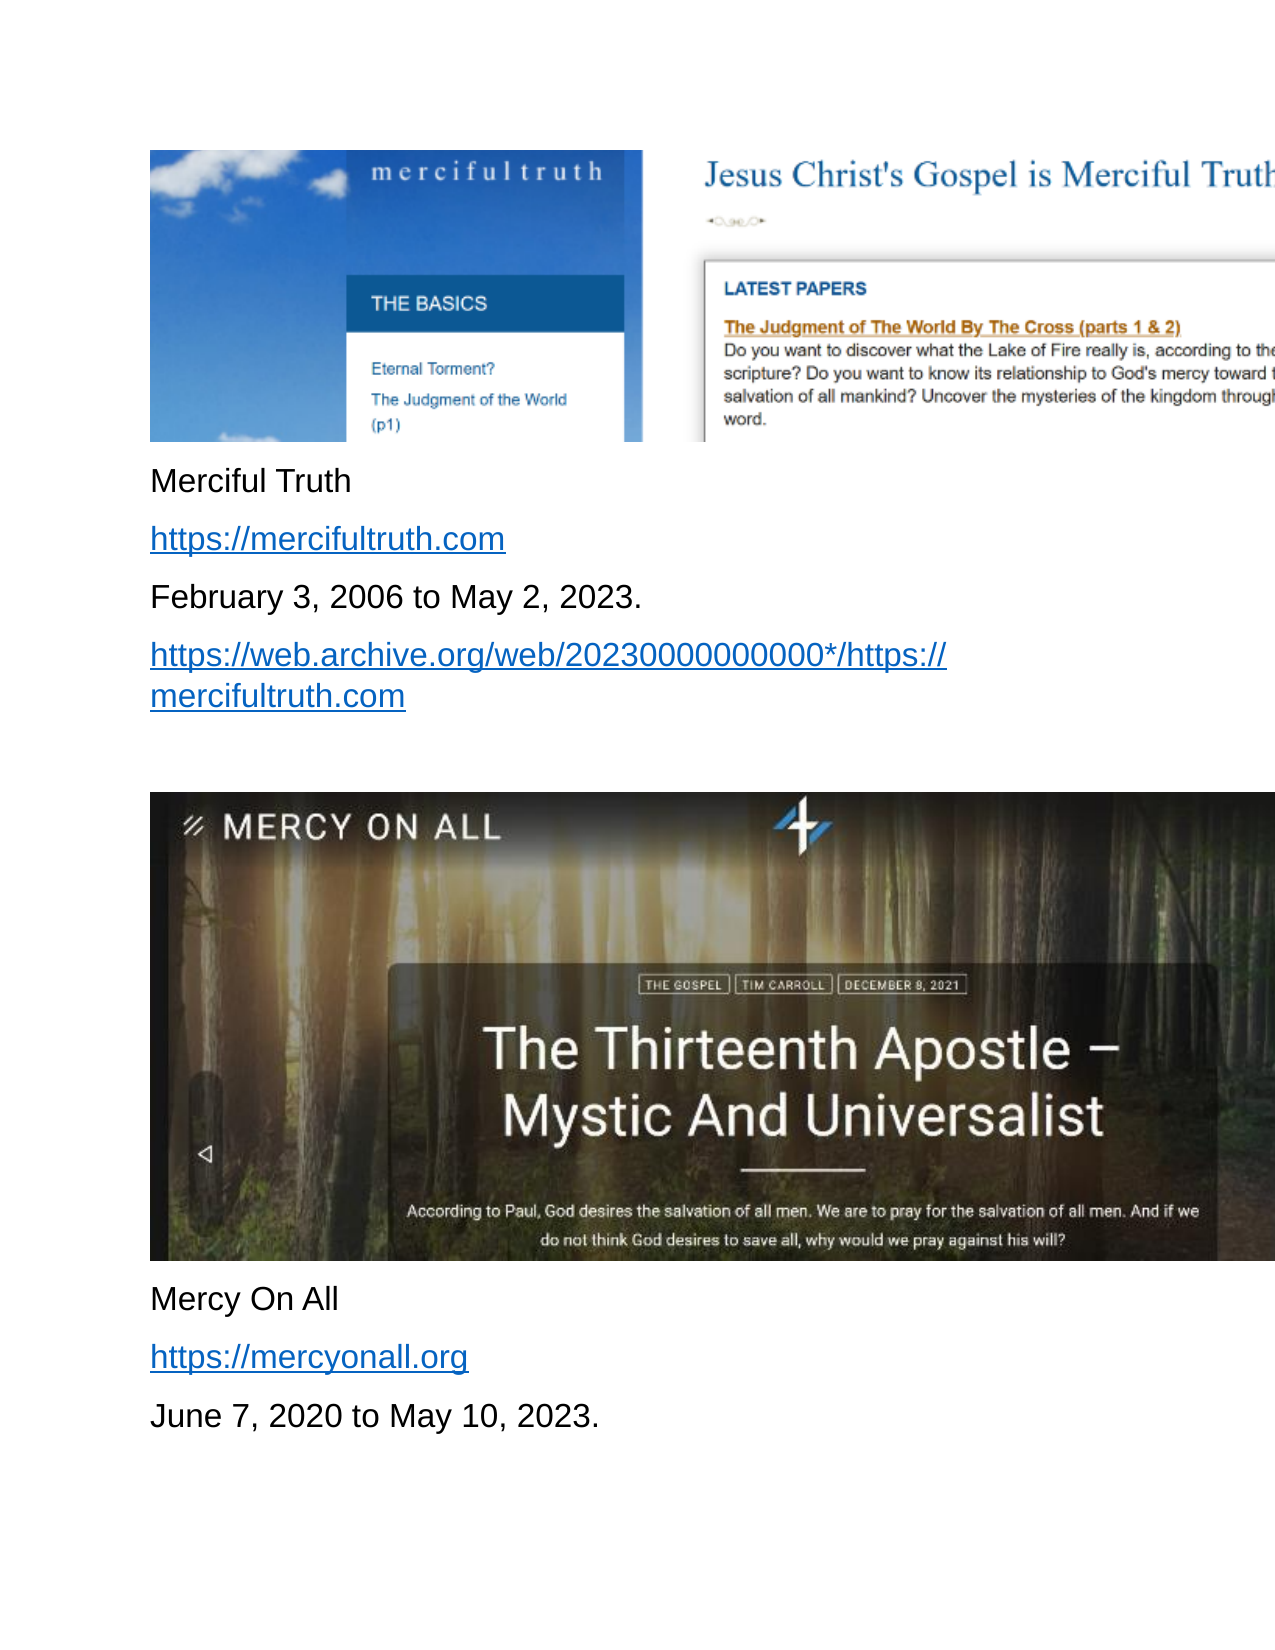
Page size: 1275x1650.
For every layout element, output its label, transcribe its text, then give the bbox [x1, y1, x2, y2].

text https://mercifultruth.com [150, 519, 1125, 557]
picture [150, 792, 1275, 1261]
text https://web.archive.org/web/20230000000000*/https://mercifultruth.com [150, 635, 1125, 715]
text June 7, 2020 to May 10, 2023. [150, 1396, 1125, 1434]
text Merciful Truth [150, 461, 1125, 499]
text https://mercyonall.org [150, 1338, 1125, 1376]
text Mercy On All [150, 1279, 1125, 1318]
text February 3, 2006 to May 2, 2023. [150, 577, 1125, 615]
picture [150, 150, 1275, 442]
